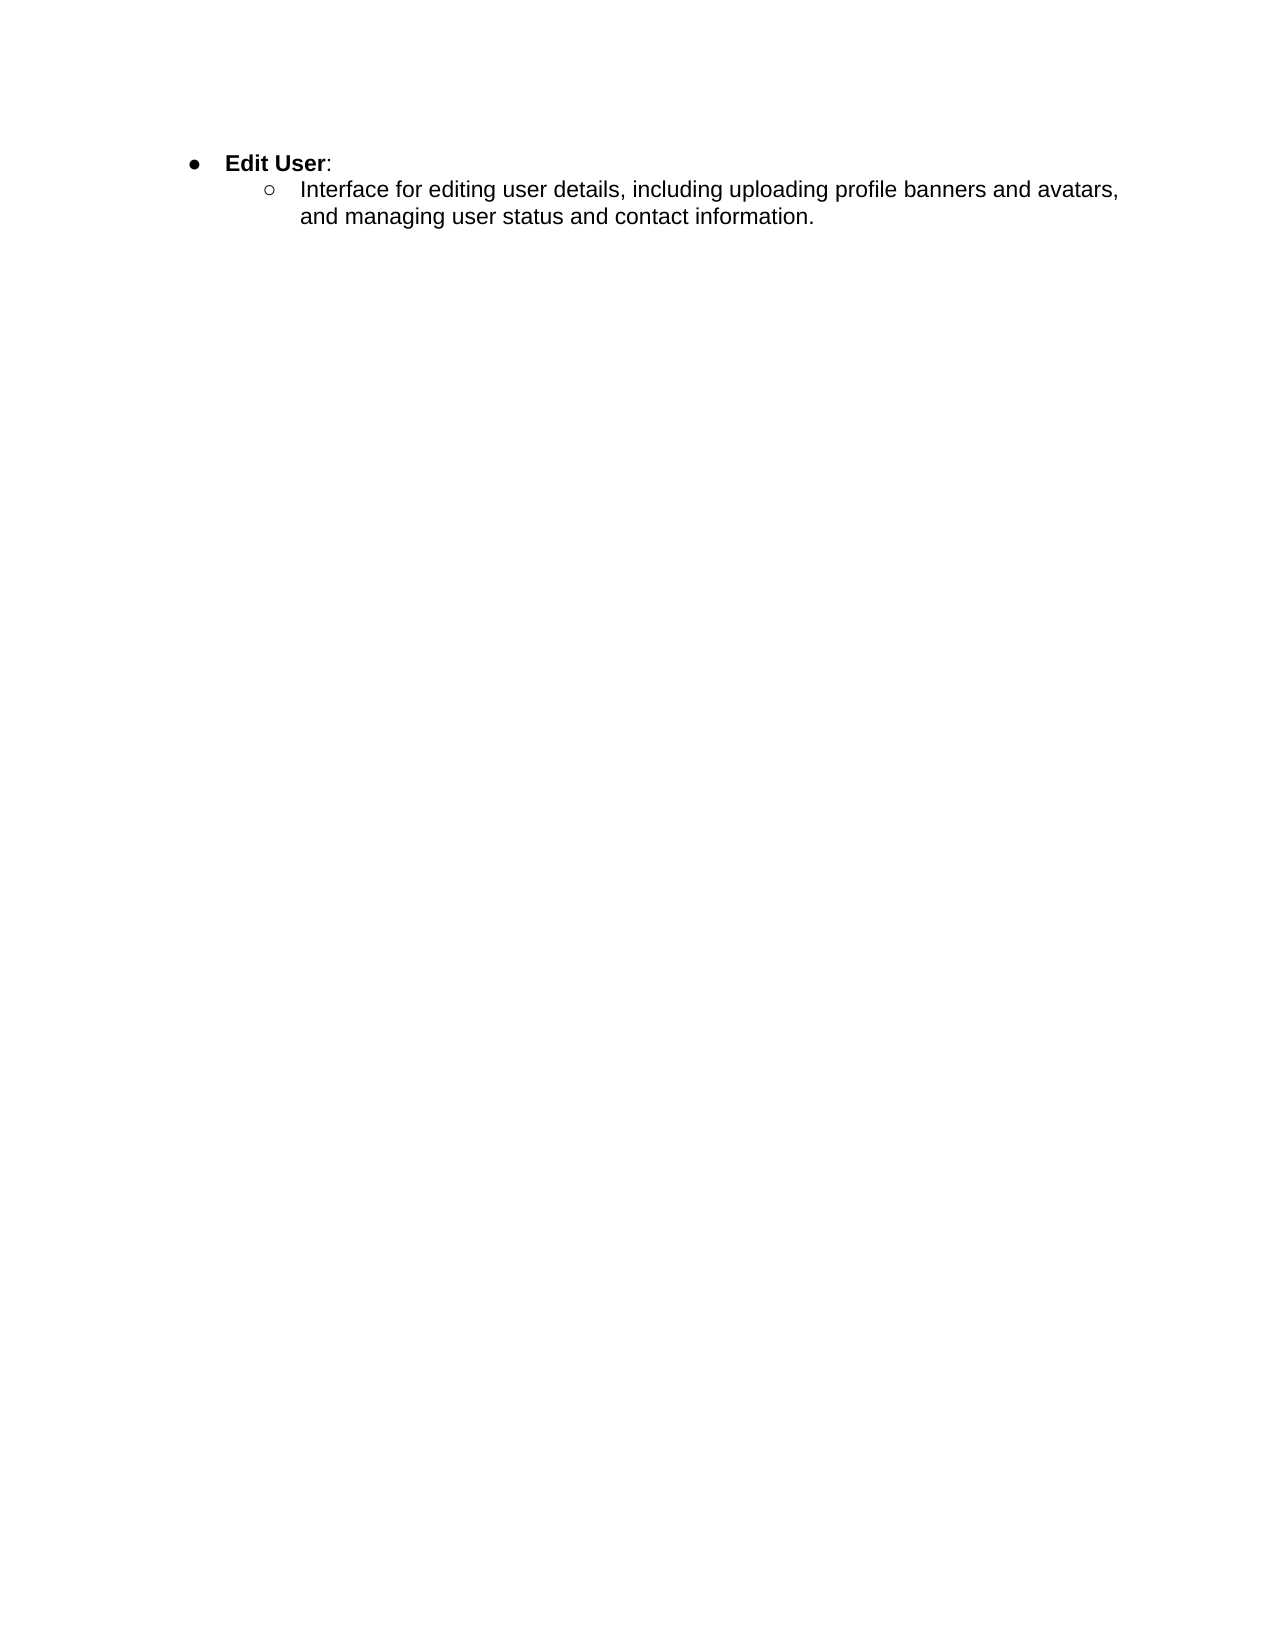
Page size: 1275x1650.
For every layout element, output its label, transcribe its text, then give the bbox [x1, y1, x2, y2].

list Interface for editing user details, including uploading profile banners and avatars, and managing user status and contact information. [262, 176, 1125, 229]
list Edit User: [187, 150, 1125, 176]
